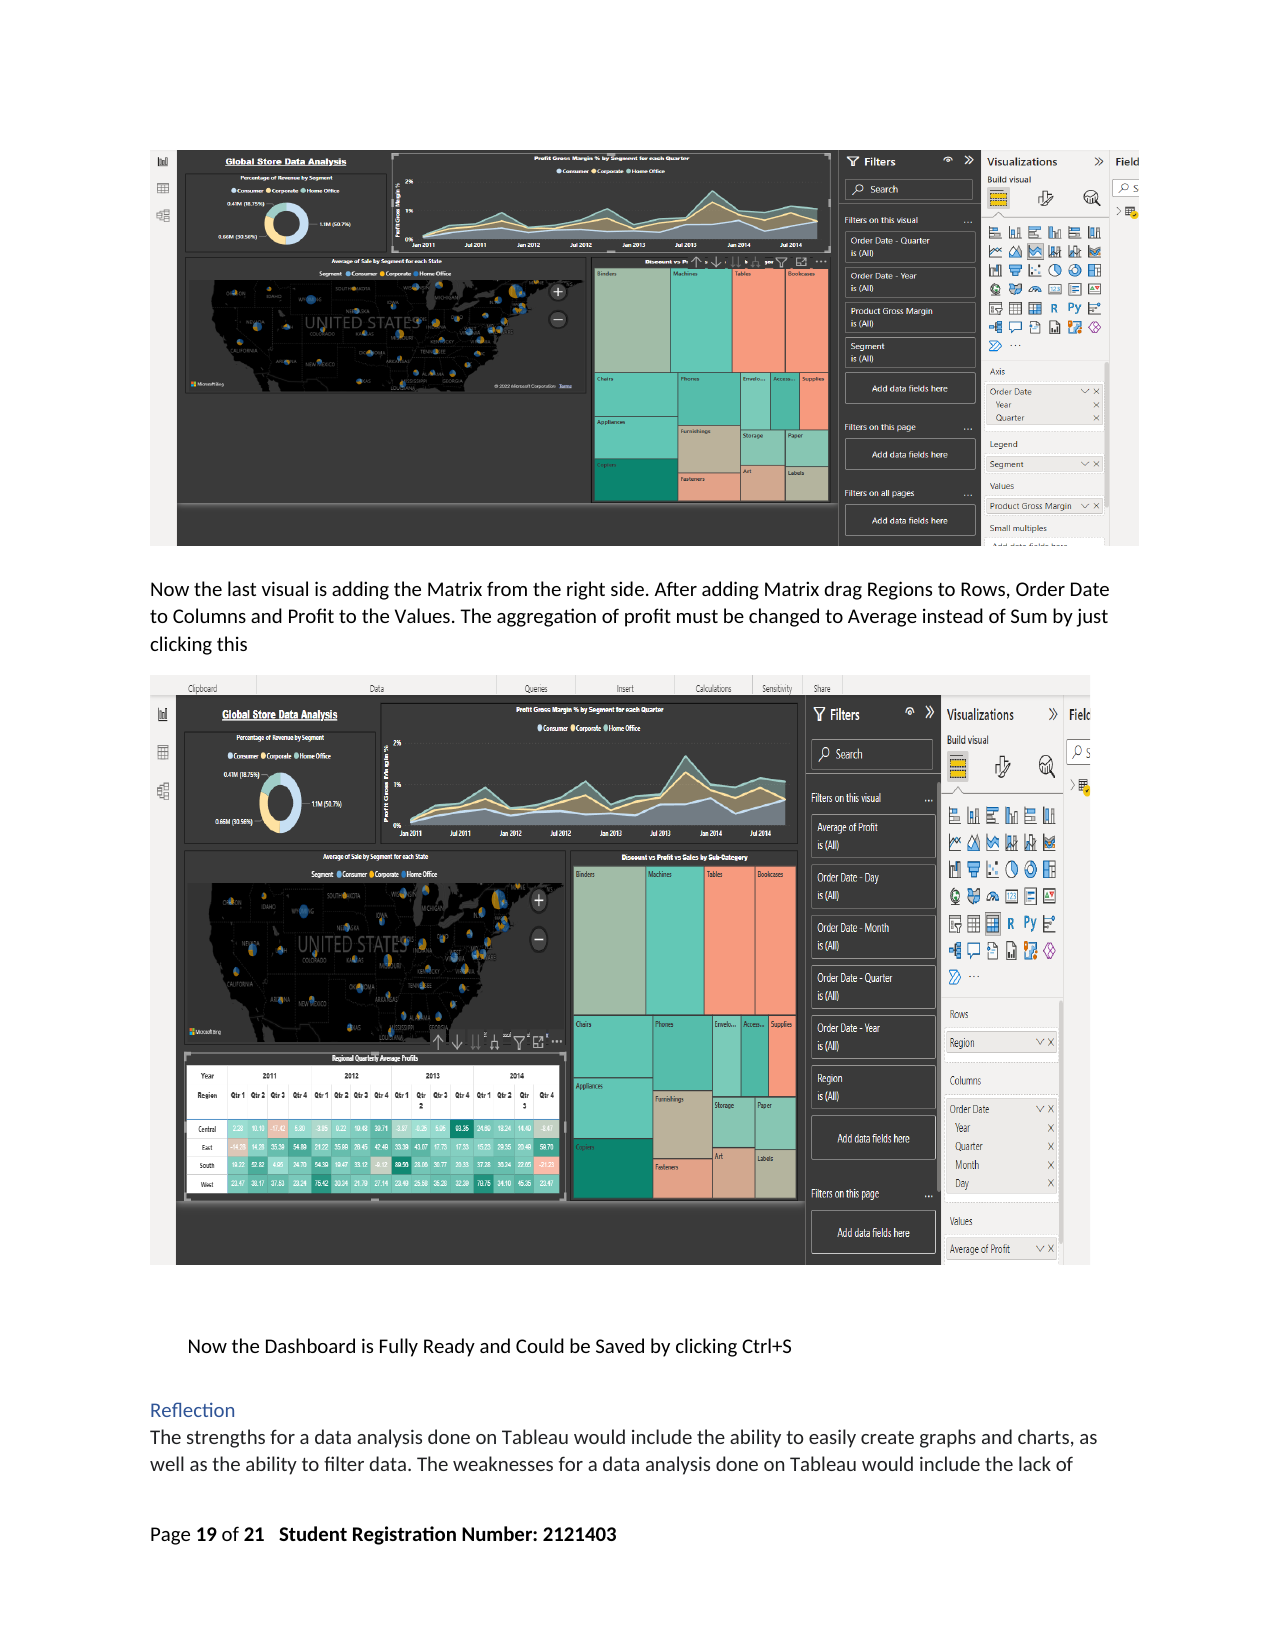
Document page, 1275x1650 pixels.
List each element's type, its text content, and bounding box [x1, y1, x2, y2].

picture [150, 150, 1139, 546]
subtitle Reflection [150, 1397, 1125, 1422]
list Now the Dashboard is Fully Ready and Could be Saved by clicking Ctrl+S [187, 1334, 1125, 1359]
text Now the last visual is adding the Matrix from the right side. After adding Matrix drag Regions to Rows, Order Date to Columns and Profit to the Values. The aggregation of profit must be changed to Average instead of Sum by just clicking this [150, 576, 1125, 656]
picture [150, 675, 1091, 1265]
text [150, 1424, 1125, 1477]
